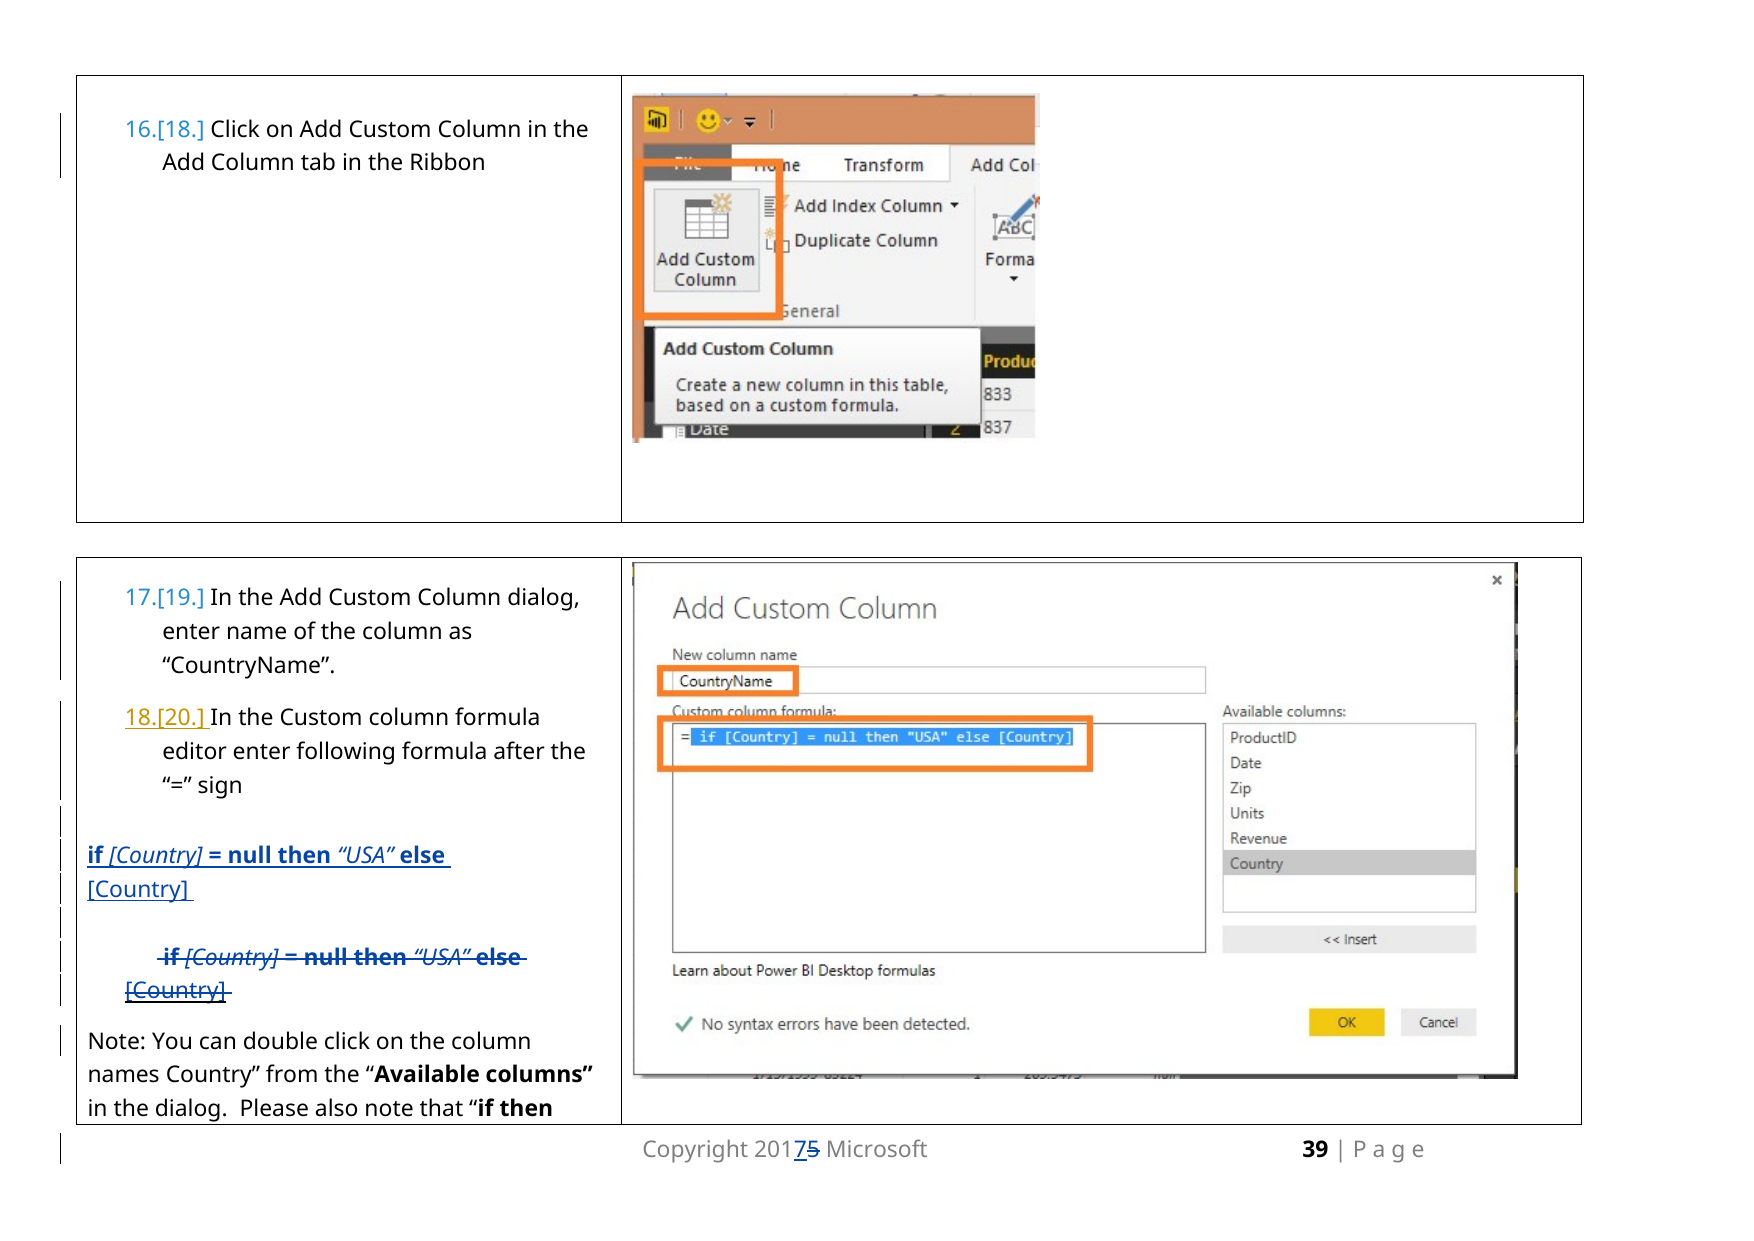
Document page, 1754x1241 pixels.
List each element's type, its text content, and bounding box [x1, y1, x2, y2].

table_header [622, 558, 1581, 1123]
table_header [77, 558, 621, 1123]
table_cell [622, 76, 1583, 522]
table_cell Click on Add Custom Column in the Add Column tab in the Ribbon [77, 76, 621, 522]
picture [632, 562, 1518, 1079]
picture [632, 93, 1040, 443]
